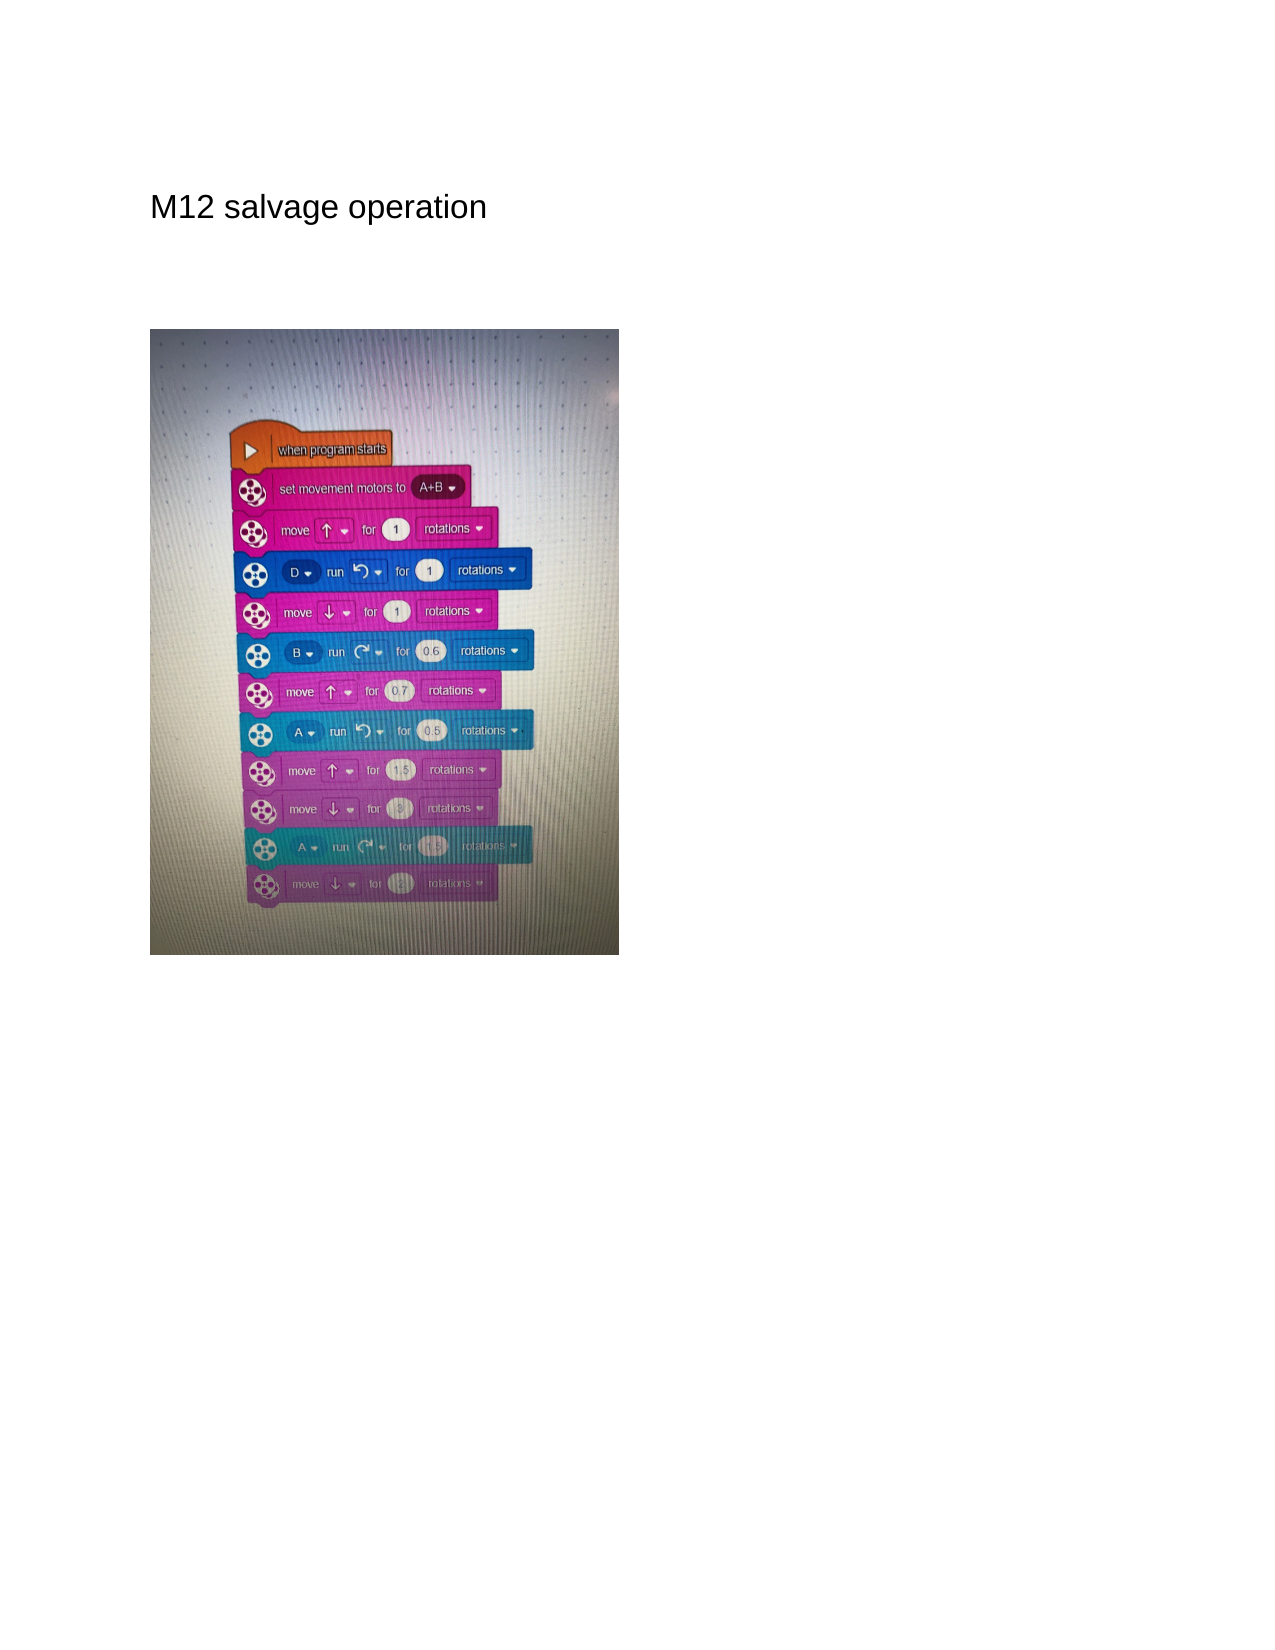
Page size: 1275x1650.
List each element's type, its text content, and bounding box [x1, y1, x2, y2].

subtitle M12 salvage operation [150, 187, 1125, 226]
picture [150, 329, 619, 955]
